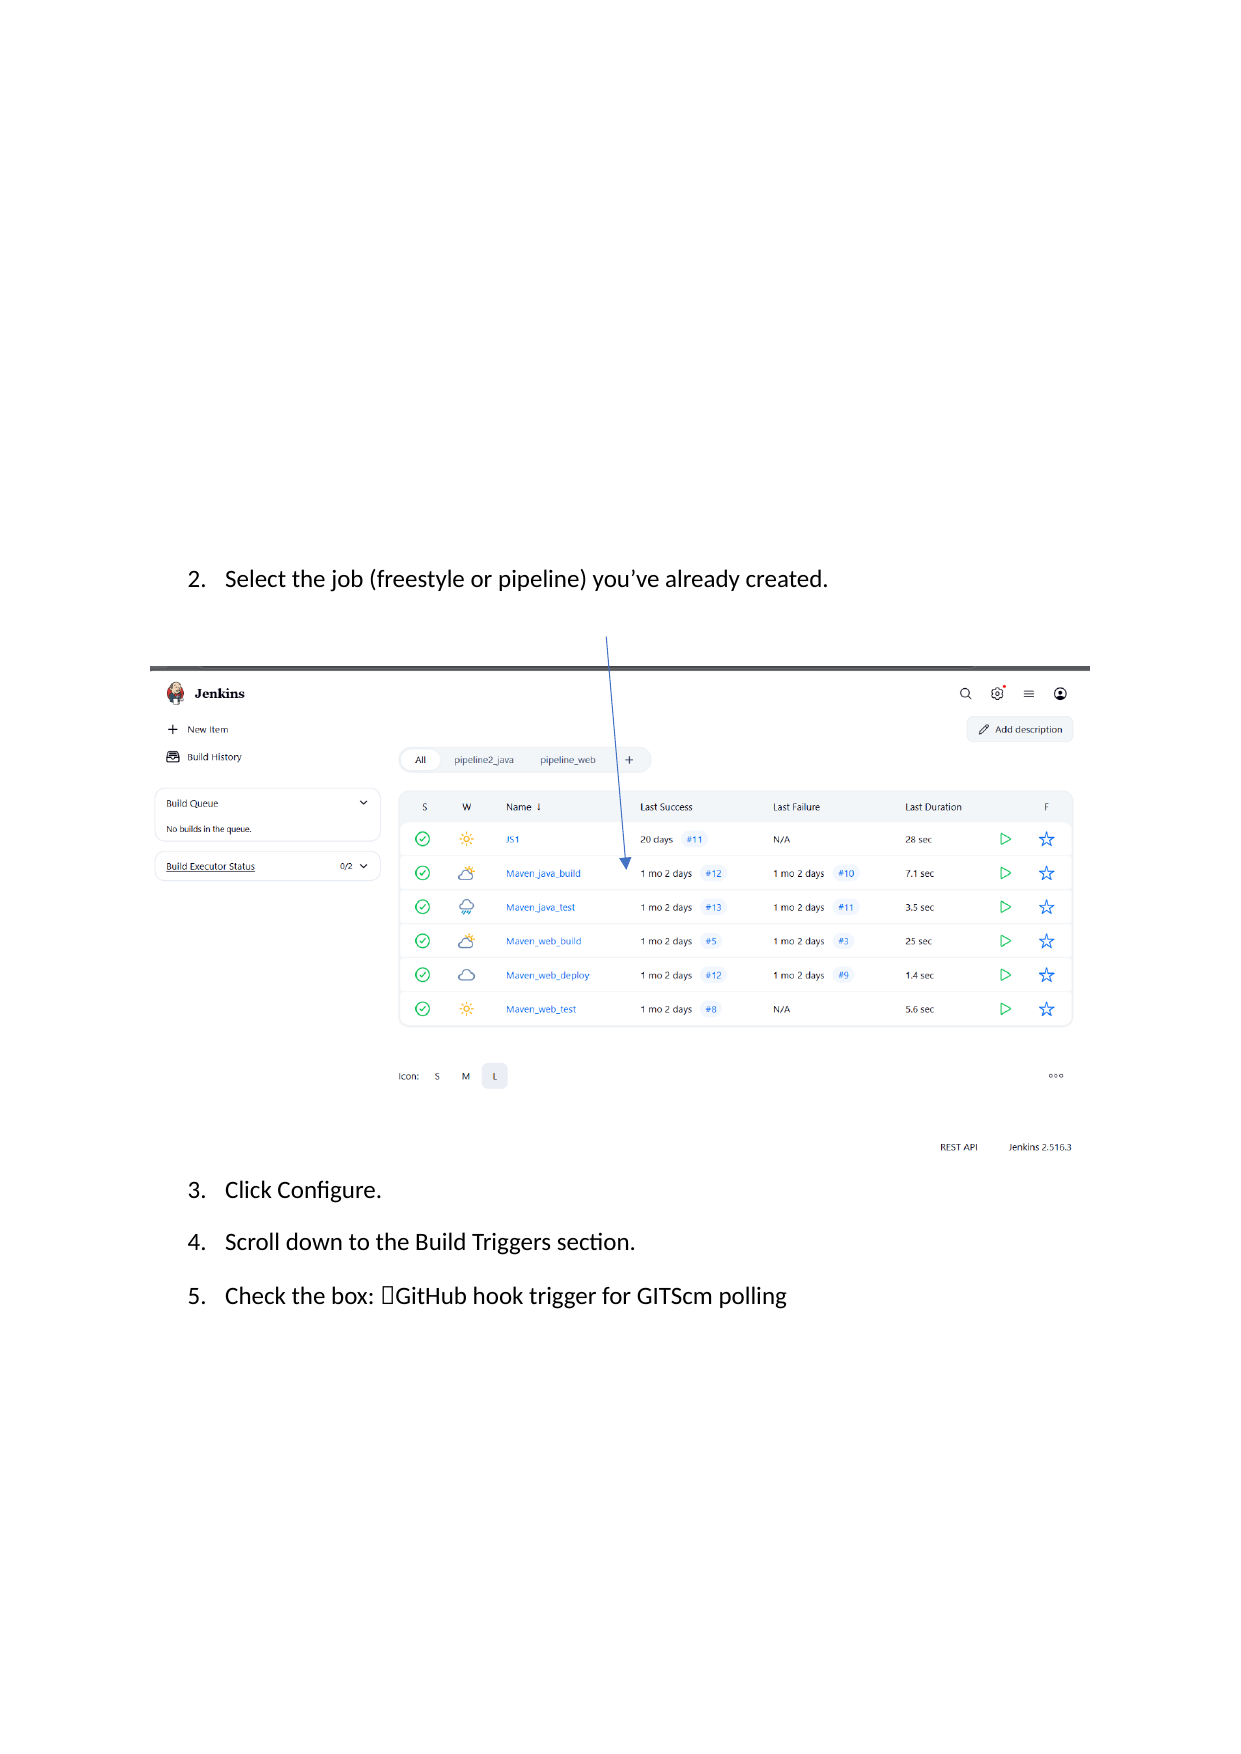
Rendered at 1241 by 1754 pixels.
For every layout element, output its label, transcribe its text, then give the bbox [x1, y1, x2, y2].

list Select the job (freestyle or pipeline) you’ve already created. [187, 563, 1090, 594]
picture [150, 666, 1090, 1153]
list Click Configure. [187, 1174, 1090, 1204]
list Scroll down to the Build Triggers section. [187, 1226, 1090, 1256]
list Check the box: ✅GitHub hook trigger for GITScm polling [187, 1277, 1090, 1311]
